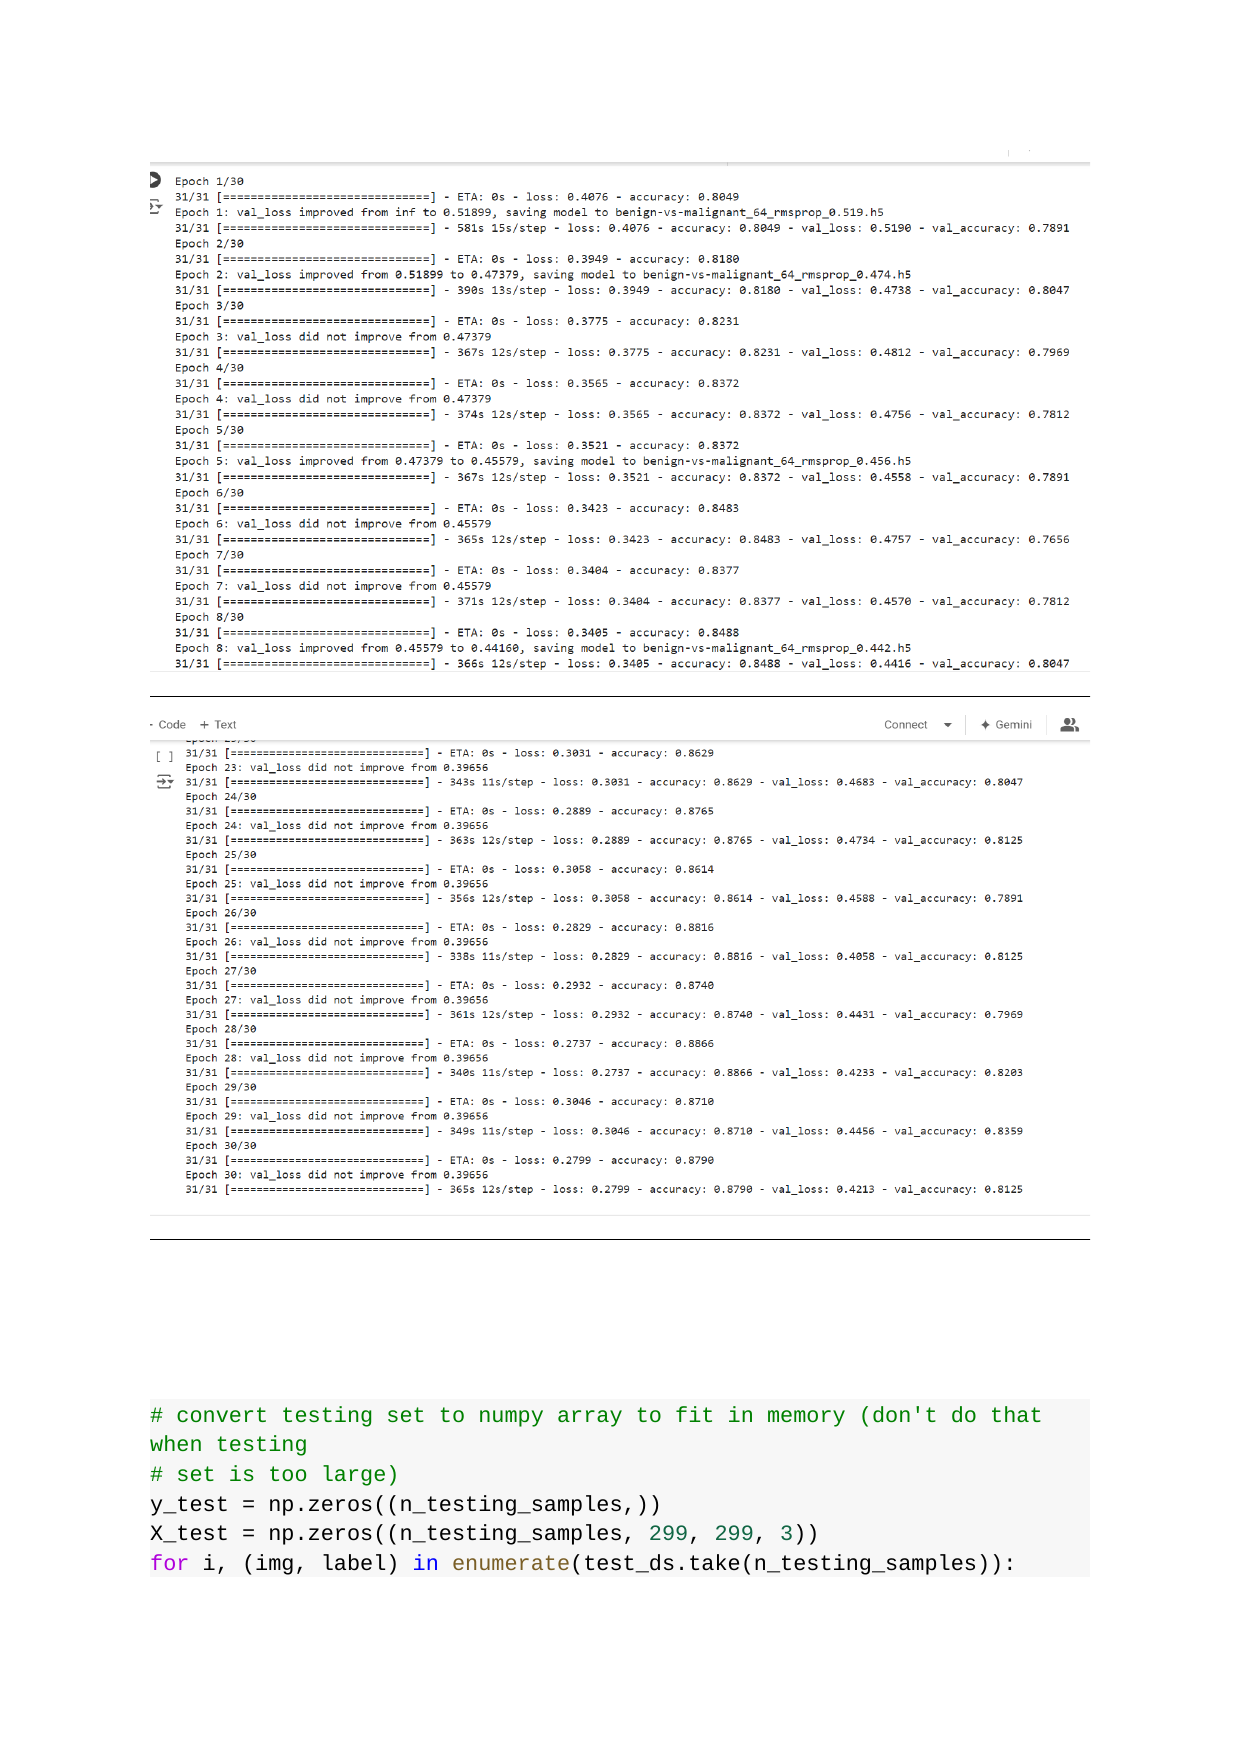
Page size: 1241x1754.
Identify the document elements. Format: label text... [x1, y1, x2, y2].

text X_test = np.zeros((n_testing_samples, 299, 299, 3)) [150, 1518, 1090, 1547]
text for i, (img, label) in enumerate(test_ds.take(n_testing_samples)): [150, 1547, 1090, 1577]
picture [150, 715, 1091, 1240]
text y_test = np.zeros((n_testing_samples,)) [150, 1488, 1090, 1518]
text # convert testing set to numpy array to fit in memory (don't do that when testing [150, 1399, 1090, 1458]
picture [150, 150, 1091, 697]
text # set is too large) [150, 1458, 1090, 1488]
